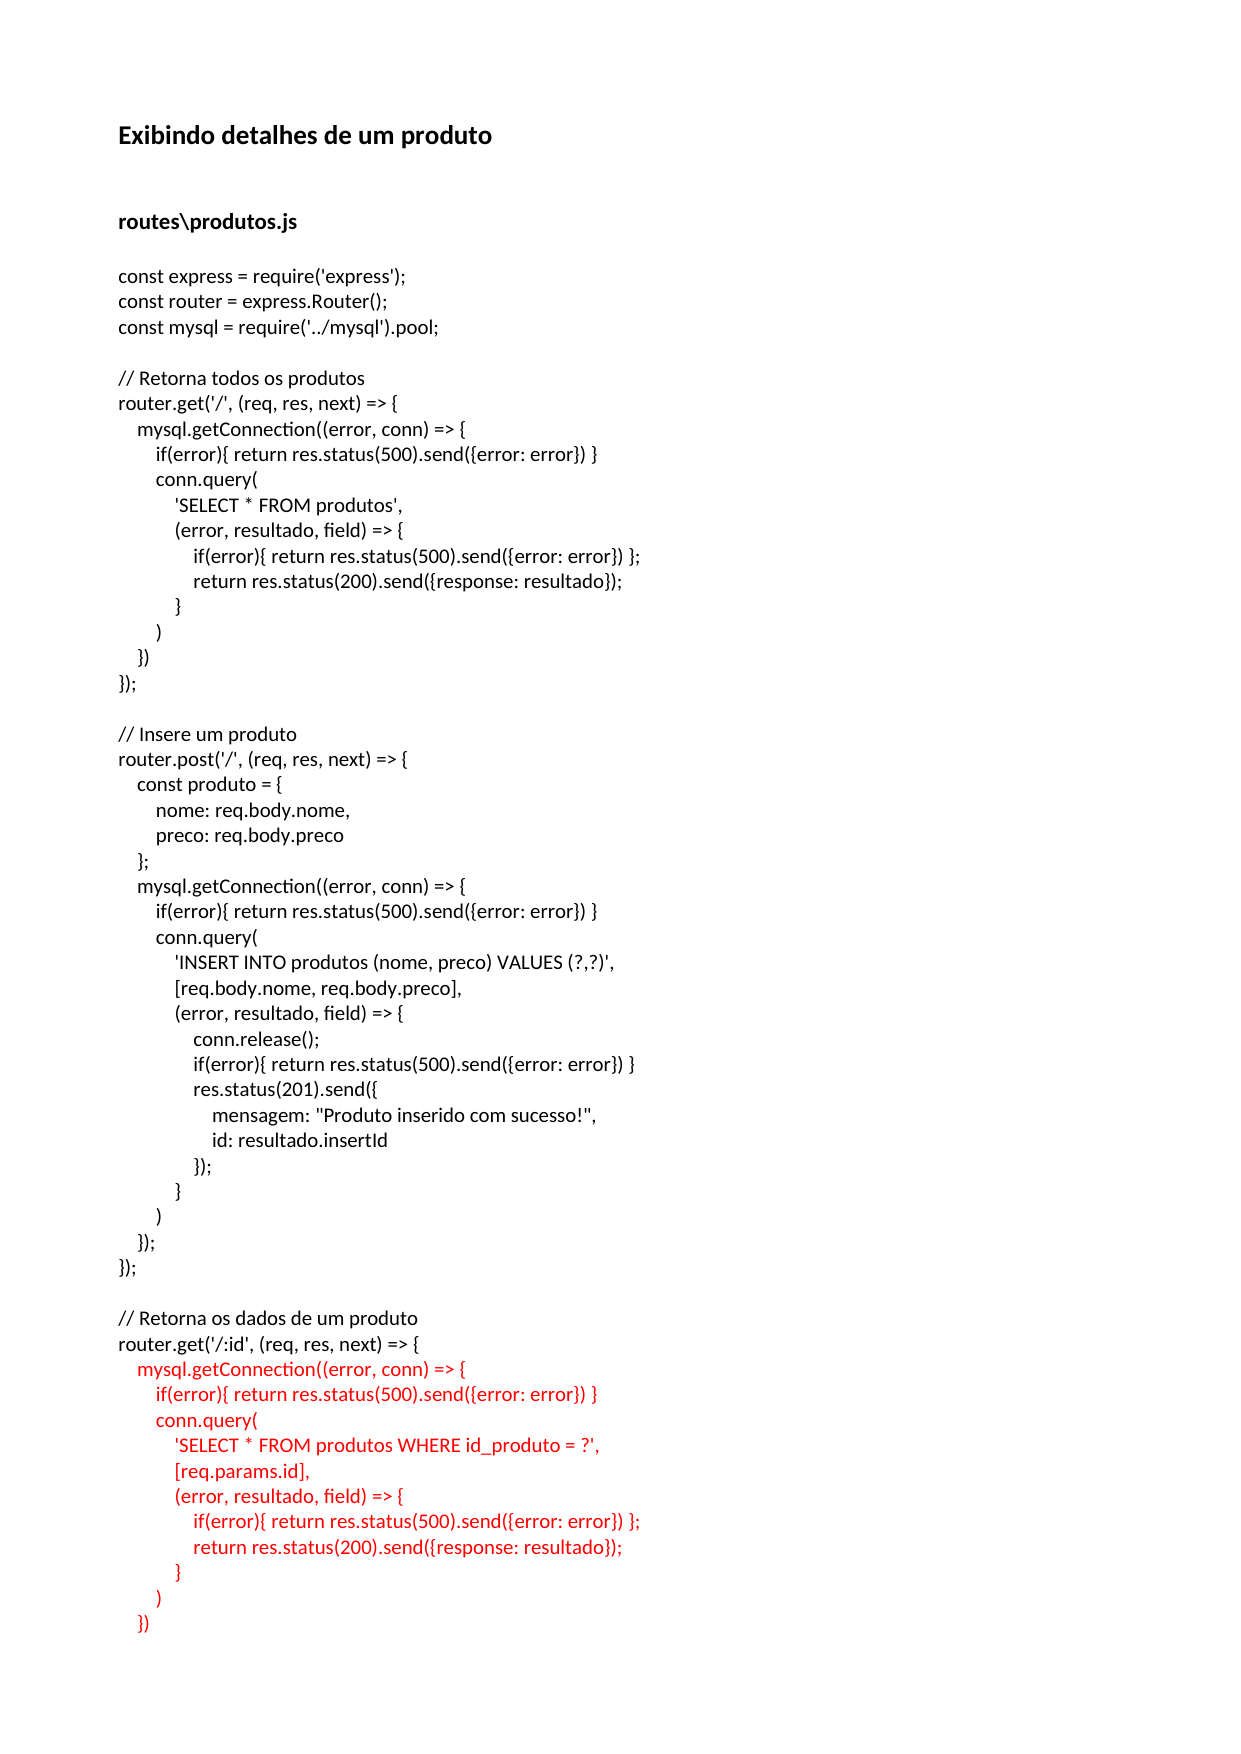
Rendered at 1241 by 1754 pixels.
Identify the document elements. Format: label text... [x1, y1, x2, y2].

text } [118, 1178, 1122, 1204]
text return res.status(200).send({response: resultado}); [118, 1534, 1122, 1559]
text 'SELECT * FROM produtos WHERE id_produto = ?', [118, 1432, 1122, 1458]
text // Retorna os dados de um produto [118, 1305, 1122, 1331]
text mysql.getConnection((error, conn) => { [118, 873, 1122, 899]
text ) [118, 619, 1122, 644]
text if(error){ return res.status(500).send({error: error}) } [118, 441, 1122, 467]
text nome: req.body.nome, [118, 797, 1122, 822]
text // Retorna todos os produtos [118, 365, 1122, 390]
text if(error){ return res.status(500).send({error: error}) } [118, 1051, 1122, 1077]
text }) [118, 1610, 1122, 1636]
text }; [118, 848, 1122, 873]
text router.get('/', (req, res, next) => { [118, 390, 1122, 416]
text preco: req.body.preco [118, 822, 1122, 848]
text 'INSERT INTO produtos (nome, preco) VALUES (?,?)', [118, 949, 1122, 975]
text 'SELECT * FROM produtos', [118, 492, 1122, 517]
text return res.status(200).send({response: resultado}); [118, 568, 1122, 594]
text if(error){ return res.status(500).send({error: error}) } [118, 1382, 1122, 1407]
text (error, resultado, field) => { [118, 1483, 1122, 1509]
text mensagem: "Produto inserido com sucesso!", [118, 1102, 1122, 1127]
text ) [118, 1585, 1122, 1610]
text } [118, 594, 1122, 619]
text [req.body.nome, req.body.preco], [118, 975, 1122, 1000]
text res.status(201).send({ [118, 1077, 1122, 1102]
text const mysql = require('../mysql').pool; [118, 314, 1122, 339]
text const express = require('express'); [118, 263, 1122, 289]
text router.post('/', (req, res, next) => { [118, 746, 1122, 772]
text } [118, 1559, 1122, 1585]
text }); [118, 1153, 1122, 1178]
text if(error){ return res.status(500).send({error: error}) }; [118, 543, 1122, 568]
text [req.params.id], [118, 1458, 1122, 1483]
text (error, resultado, field) => { [118, 517, 1122, 543]
text conn.query( [118, 924, 1122, 949]
text }); [118, 1254, 1122, 1280]
text router.get('/:id', (req, res, next) => { [118, 1331, 1122, 1356]
text ) [118, 1204, 1122, 1229]
text const router = express.Router(); [118, 289, 1122, 314]
text if(error){ return res.status(500).send({error: error}) }; [118, 1509, 1122, 1534]
text }) [118, 644, 1122, 670]
text (error, resultado, field) => { [118, 1000, 1122, 1026]
text mysql.getConnection((error, conn) => { [118, 416, 1122, 441]
text id: resultado.insertId [118, 1127, 1122, 1153]
text conn.query( [118, 467, 1122, 492]
text }); [118, 1229, 1122, 1254]
text }); [118, 670, 1122, 695]
text if(error){ return res.status(500).send({error: error}) } [118, 899, 1122, 924]
subtitle Exibindo detalhes de um produto [118, 118, 1122, 151]
text // Insere um produto [118, 721, 1122, 746]
text routes\produtos.js [118, 207, 1122, 235]
text mysql.getConnection((error, conn) => { [118, 1356, 1122, 1382]
text conn.release(); [118, 1026, 1122, 1051]
text conn.query( [118, 1407, 1122, 1432]
text const produto = { [118, 772, 1122, 797]
